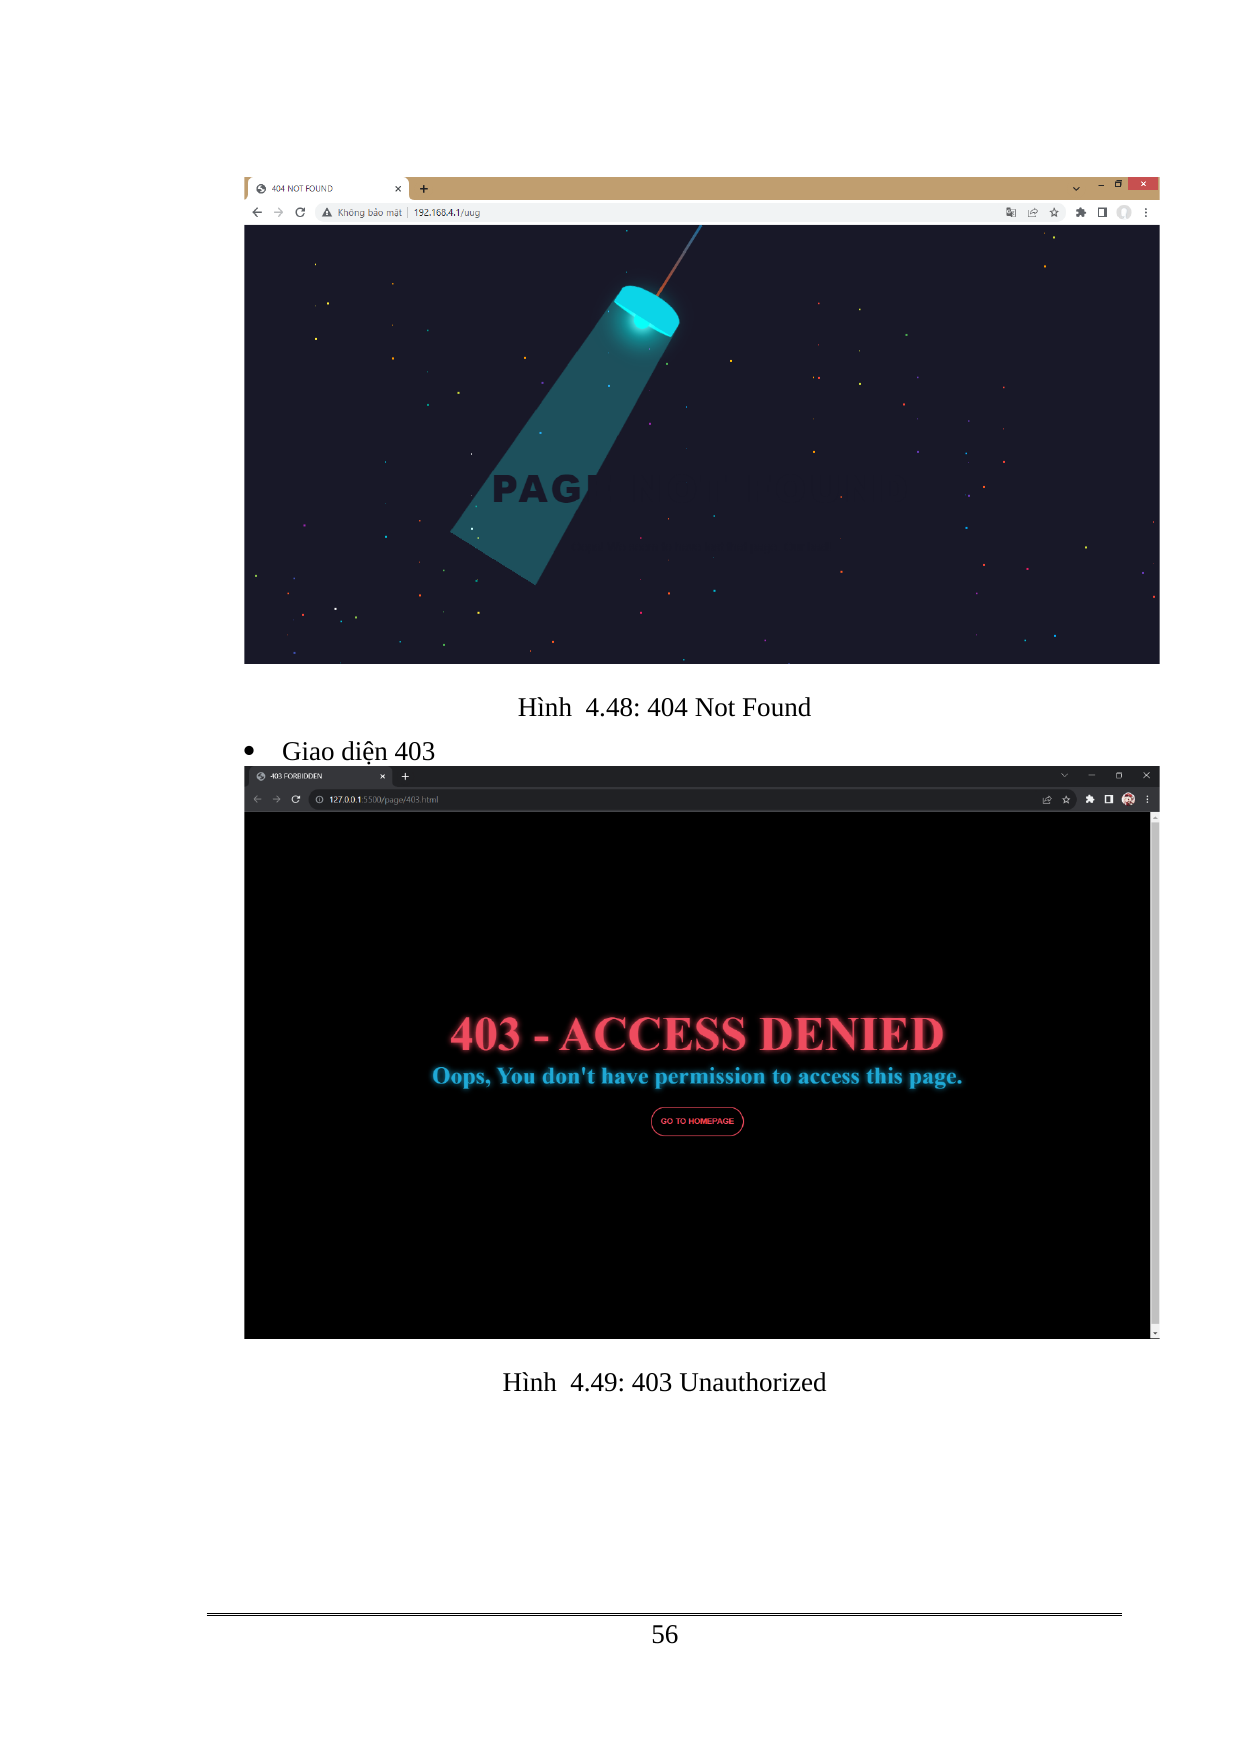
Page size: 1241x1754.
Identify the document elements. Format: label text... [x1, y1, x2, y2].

list Giao diện 403 [244, 735, 1122, 766]
picture [244, 177, 1160, 664]
picture [244, 766, 1160, 1339]
